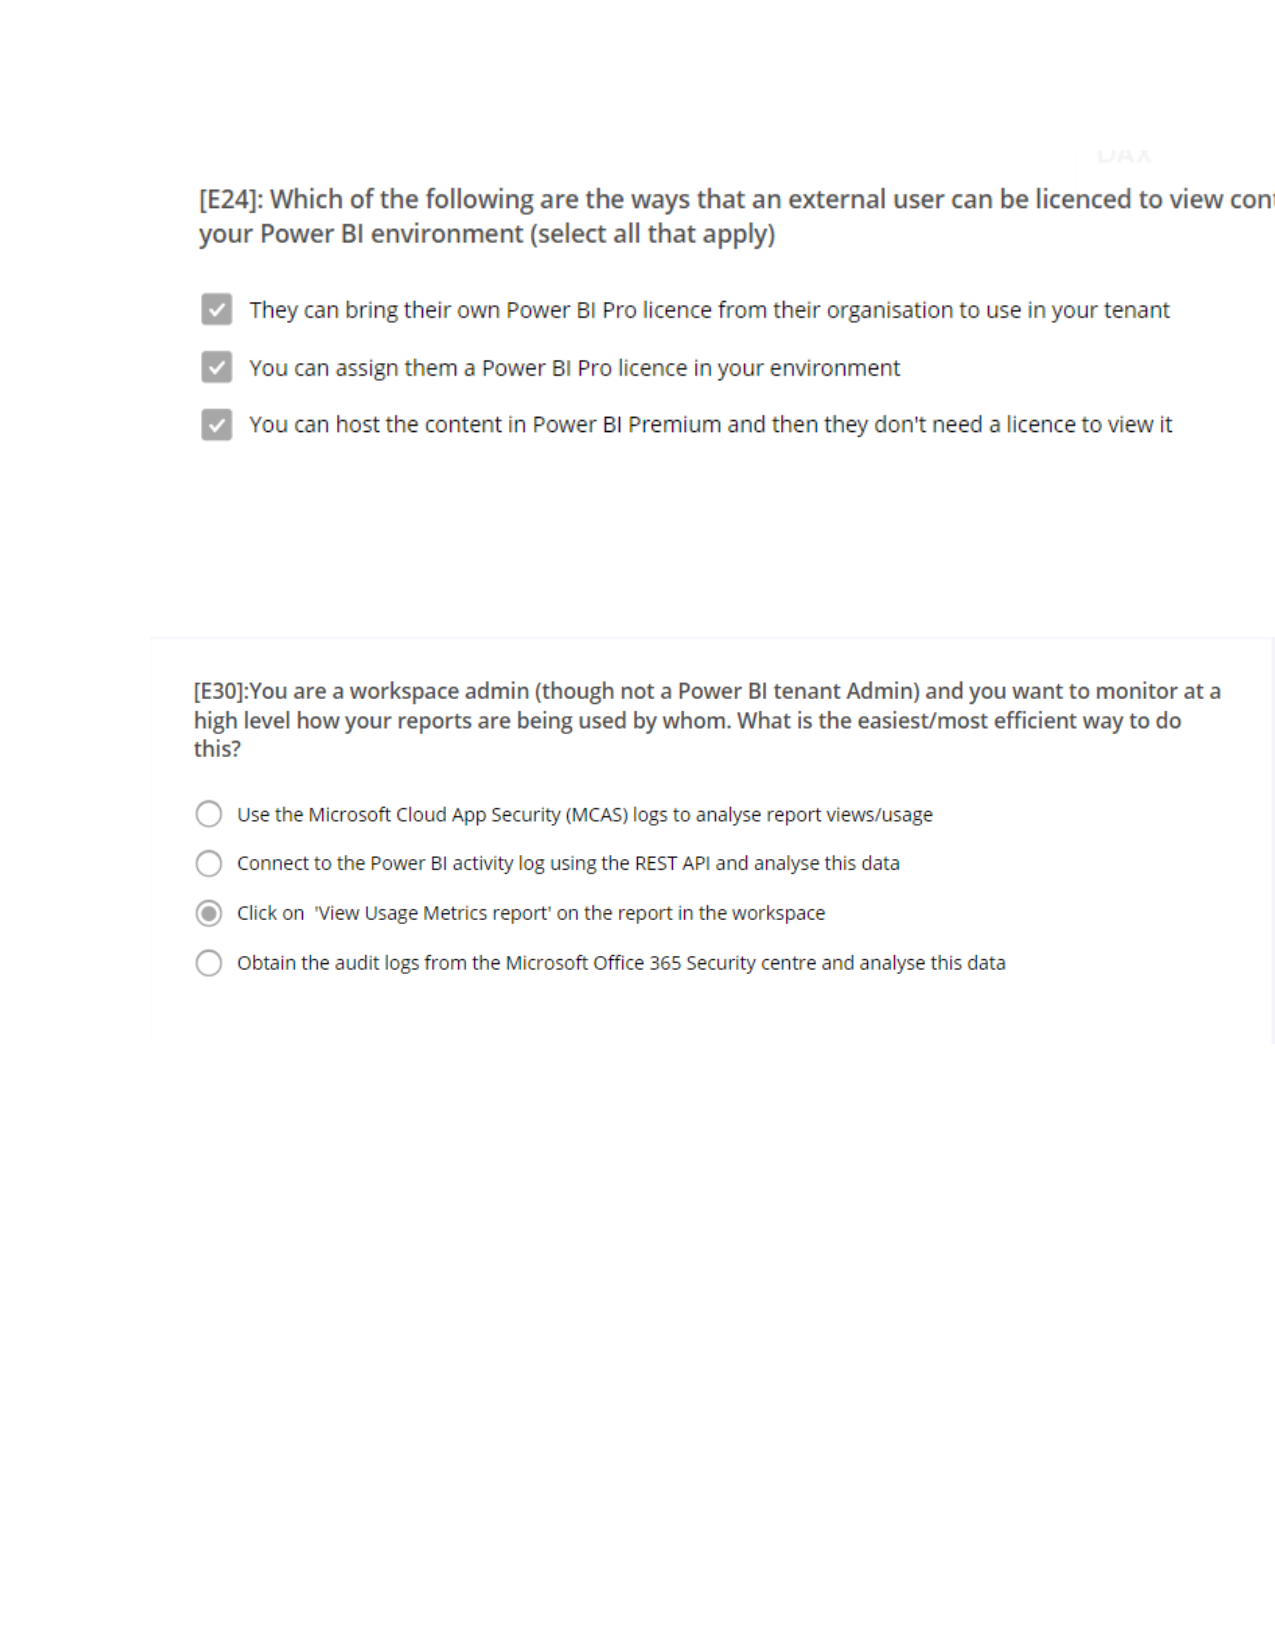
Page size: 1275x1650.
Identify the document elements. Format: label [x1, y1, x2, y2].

picture [150, 150, 1275, 525]
picture [150, 637, 1275, 1044]
